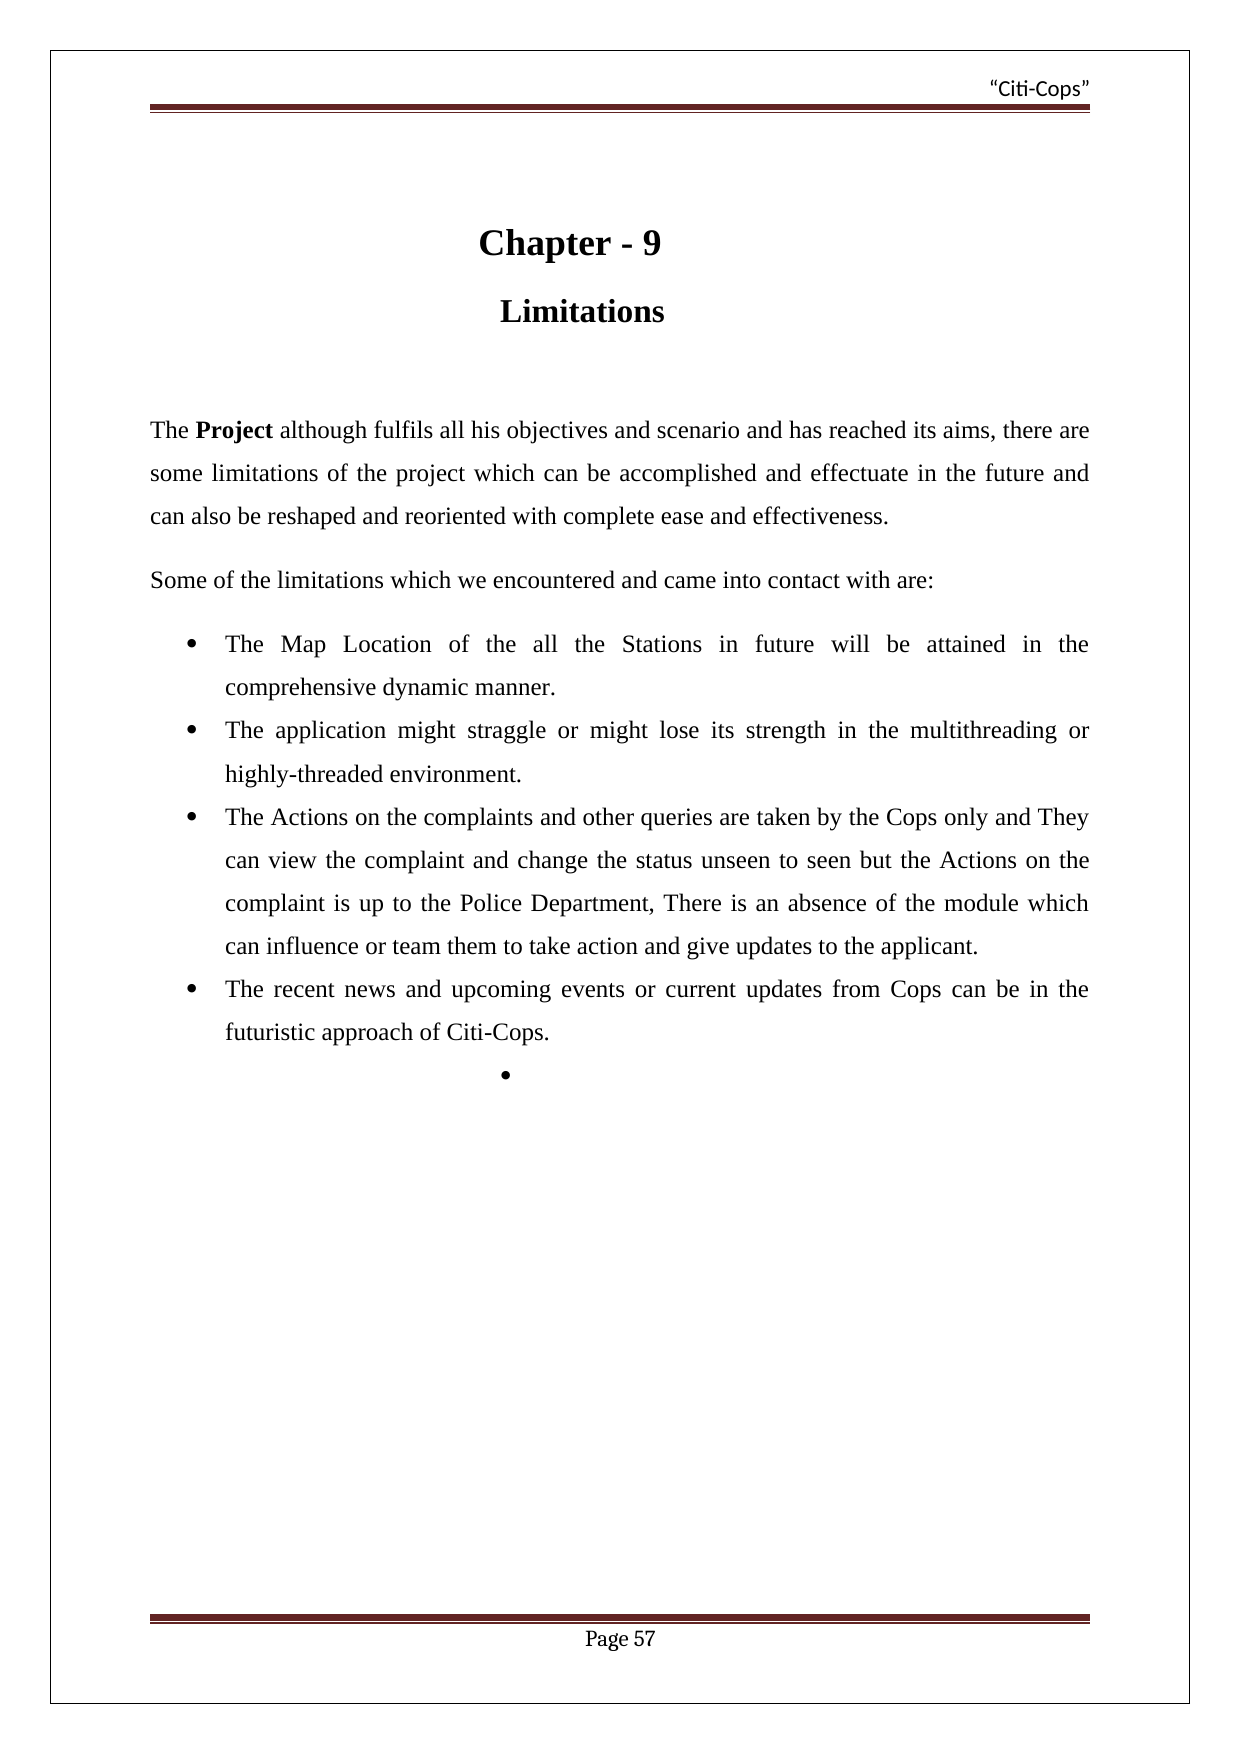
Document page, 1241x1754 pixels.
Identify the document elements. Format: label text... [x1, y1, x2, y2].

text Limitations [150, 291, 1090, 329]
list The Map Location of the all the Stations in future will be attained in the comprehensive dynamic manner. [187, 629, 1090, 701]
list The Actions on the complaints and other queries are taken by the Cops only and They can view the complaint and change the status unseen to seen but the Actions on the complaint is up to the Police Department, There is an absence of the module which can influence or team them to take action and give updates to the applicant. [187, 802, 1090, 960]
text Some of the limitations which we encountered and came into contact with are: [150, 565, 1090, 594]
text Chapter - 9 [300, 220, 1090, 263]
list The recent news and upcoming events or current updates from Cops can be in the futuristic approach of Citi-Cops. [187, 974, 1090, 1046]
text The Project although fulfils all his objectives and scenario and has reached its aims, there are some limitations of the project which can be accomplished and effectuate in the future and can also be reshaped and reoriented with complete ease and effectiveness. [150, 415, 1090, 530]
list The application might straggle or might lose its strength in the multithreading or highly-threaded environment. [187, 716, 1090, 787]
